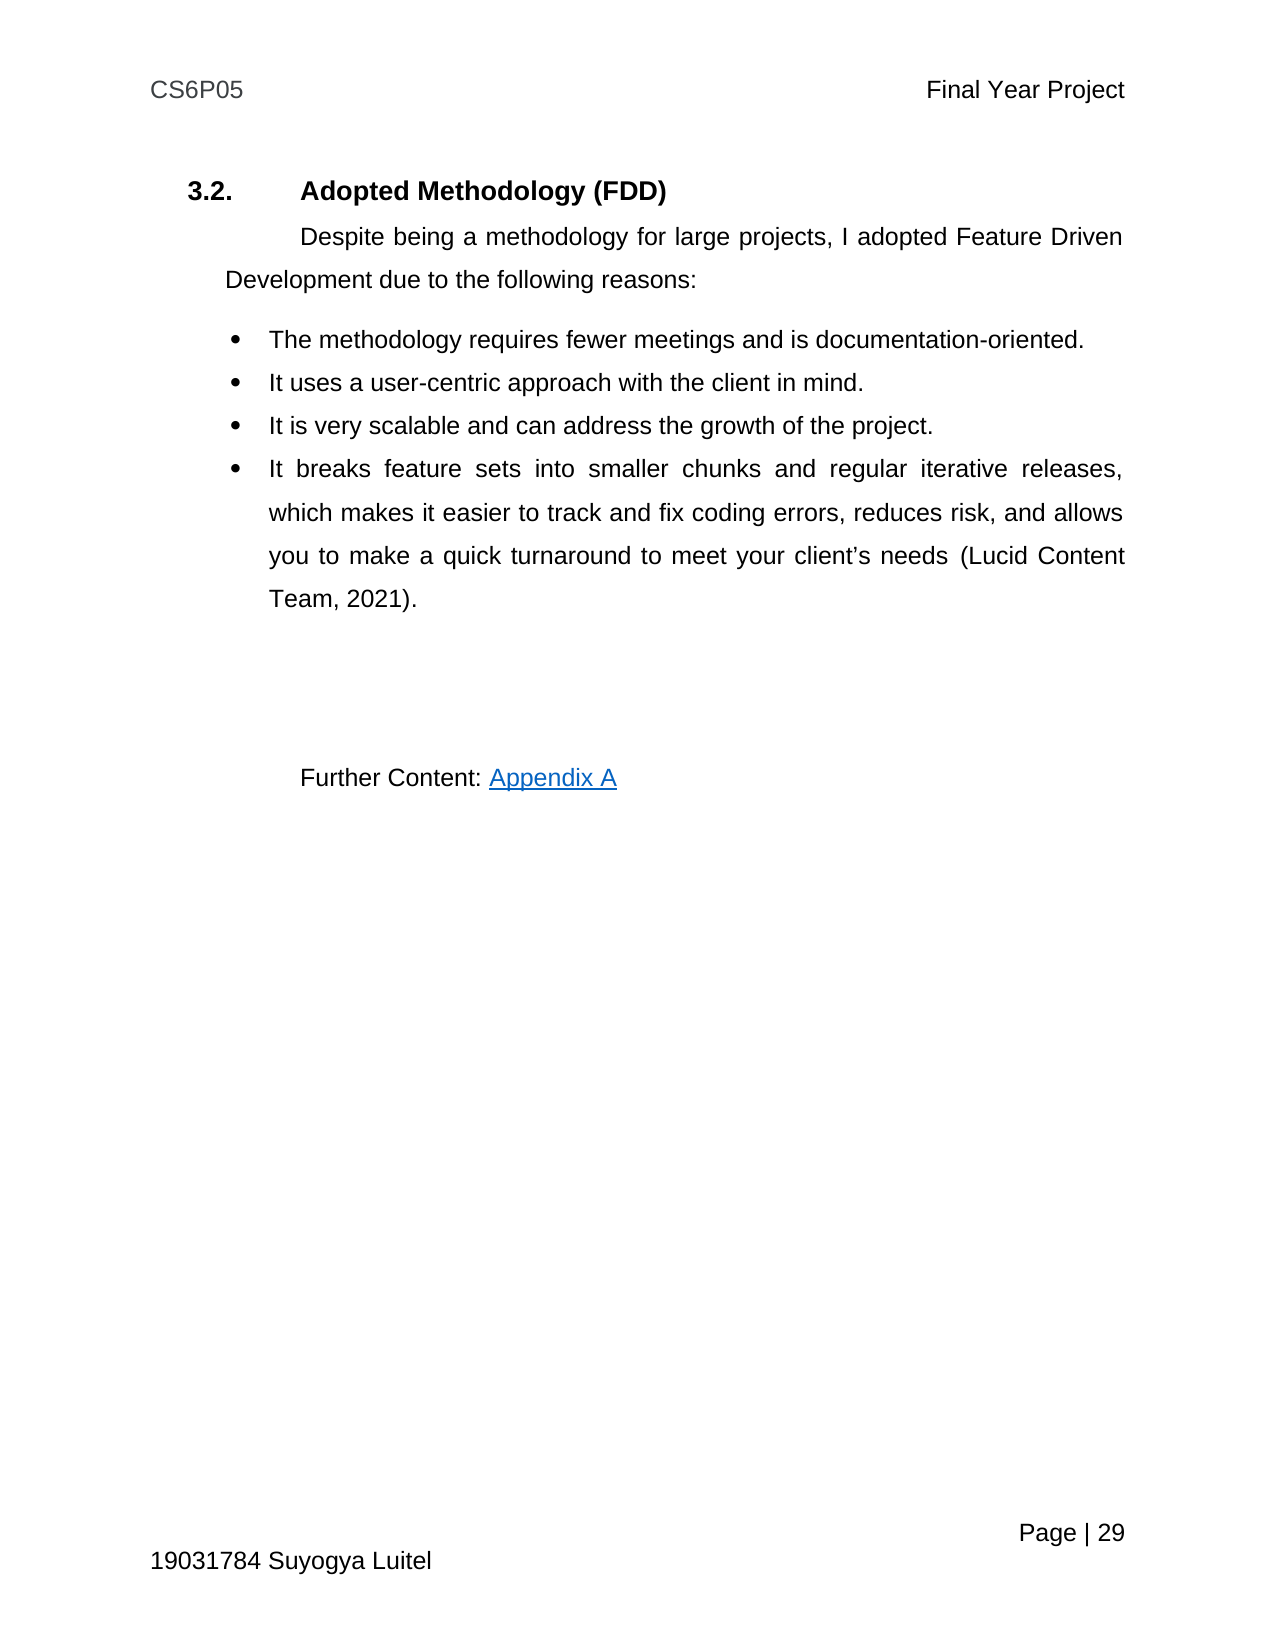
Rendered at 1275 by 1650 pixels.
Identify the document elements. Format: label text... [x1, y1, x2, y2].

list It uses a user-centric approach with the client in mind. [231, 368, 1125, 397]
text Despite being a methodology for large projects, I adopted Feature Driven Development due to the following reasons: [225, 222, 1125, 294]
subtitle Adopted Methodology (FDD) [187, 175, 1125, 206]
list It is very scalable and can address the growth of the project. [231, 411, 1125, 440]
list It breaks feature sets into smaller chunks and regular iterative releases, which makes it easier to track and fix coding errors, reduces risk, and allows you to make a quick turnaround to meet your client’s needs . [231, 454, 1125, 613]
list The methodology requires fewer meetings and is documentation-oriented. [231, 325, 1125, 354]
text Further Content: Appendix A [225, 763, 1125, 792]
